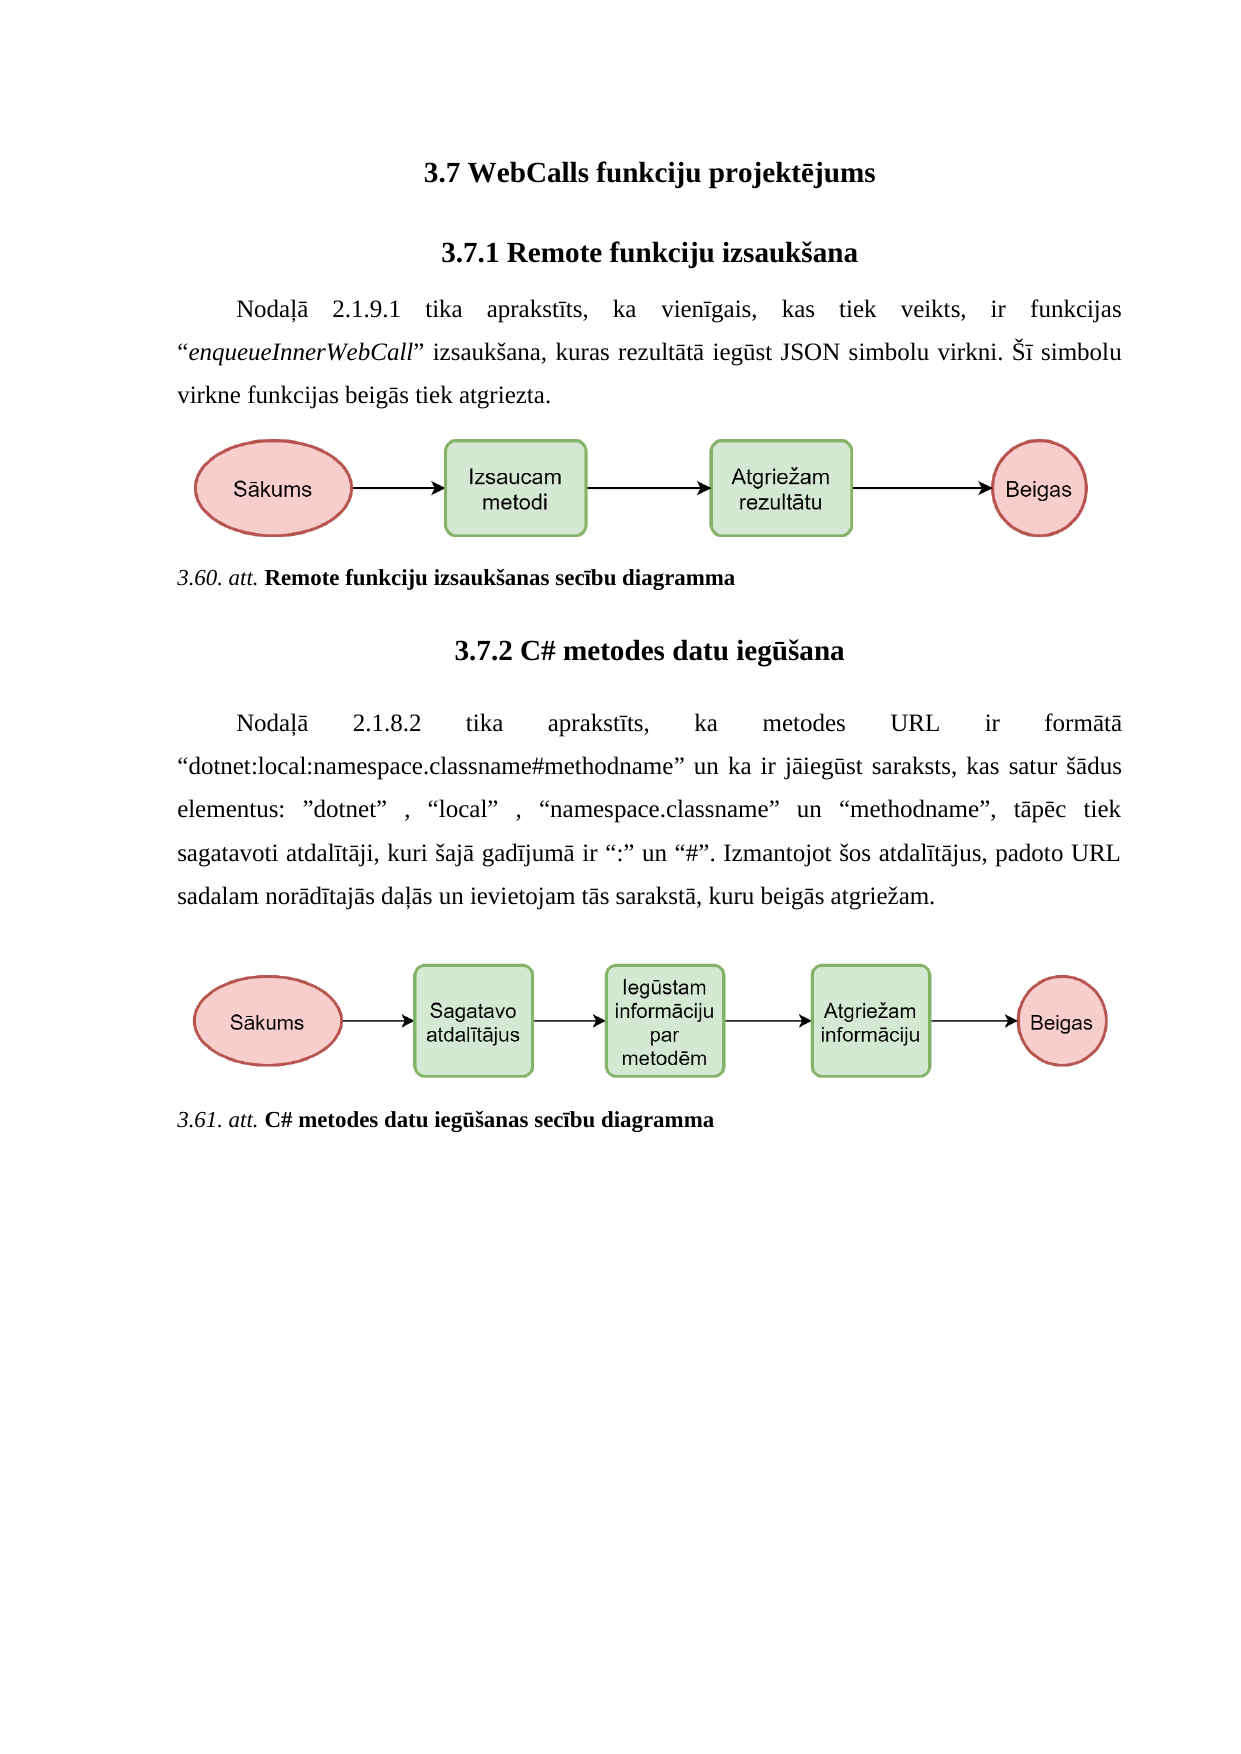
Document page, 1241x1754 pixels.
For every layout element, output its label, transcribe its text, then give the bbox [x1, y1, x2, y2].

picture [177, 948, 1123, 1093]
subtitle 3.7.2 C# metodes datu iegūšana [177, 633, 1122, 666]
text Nodaļā 2.1.9.1 tika aprakstīts, ka vienīgais, kas tiek veikts, ir funkcijas “enqueueInnerWebCall” izsaukšana, kuras rezultātā iegūst JSON simbolu virkni. Šī simbolu virkne funkcijas beigās tiek atgriezta. [177, 294, 1122, 409]
subtitle 3.7 WebCalls funkciju projektējums [177, 156, 1122, 189]
picture [177, 423, 1104, 552]
text 3.61. att. C# metodes datu iegūšanas secību diagramma [177, 1093, 1122, 1132]
subtitle 3.7.1 Remote funkciju izsaukšana [177, 235, 1122, 268]
text Nodaļā 2.1.8.2 tika aprakstīts, ka metodes URL ir formātā “dotnet:local:namespace.classname#methodname” un ka ir jāiegūst saraksts, kas satur šādus elementus: ”dotnet” , “local” , “namespace.classname” un “methodname”, tāpēc tiek sagatavoti atdalītāji, kuri šajā gadījumā ir “:” un “#”. Izmantojot šos atdalītājus, padoto URL sadalam norādītajās daļās un ievietojam tās sarakstā, kuru beigās atgriežam. [177, 708, 1122, 909]
